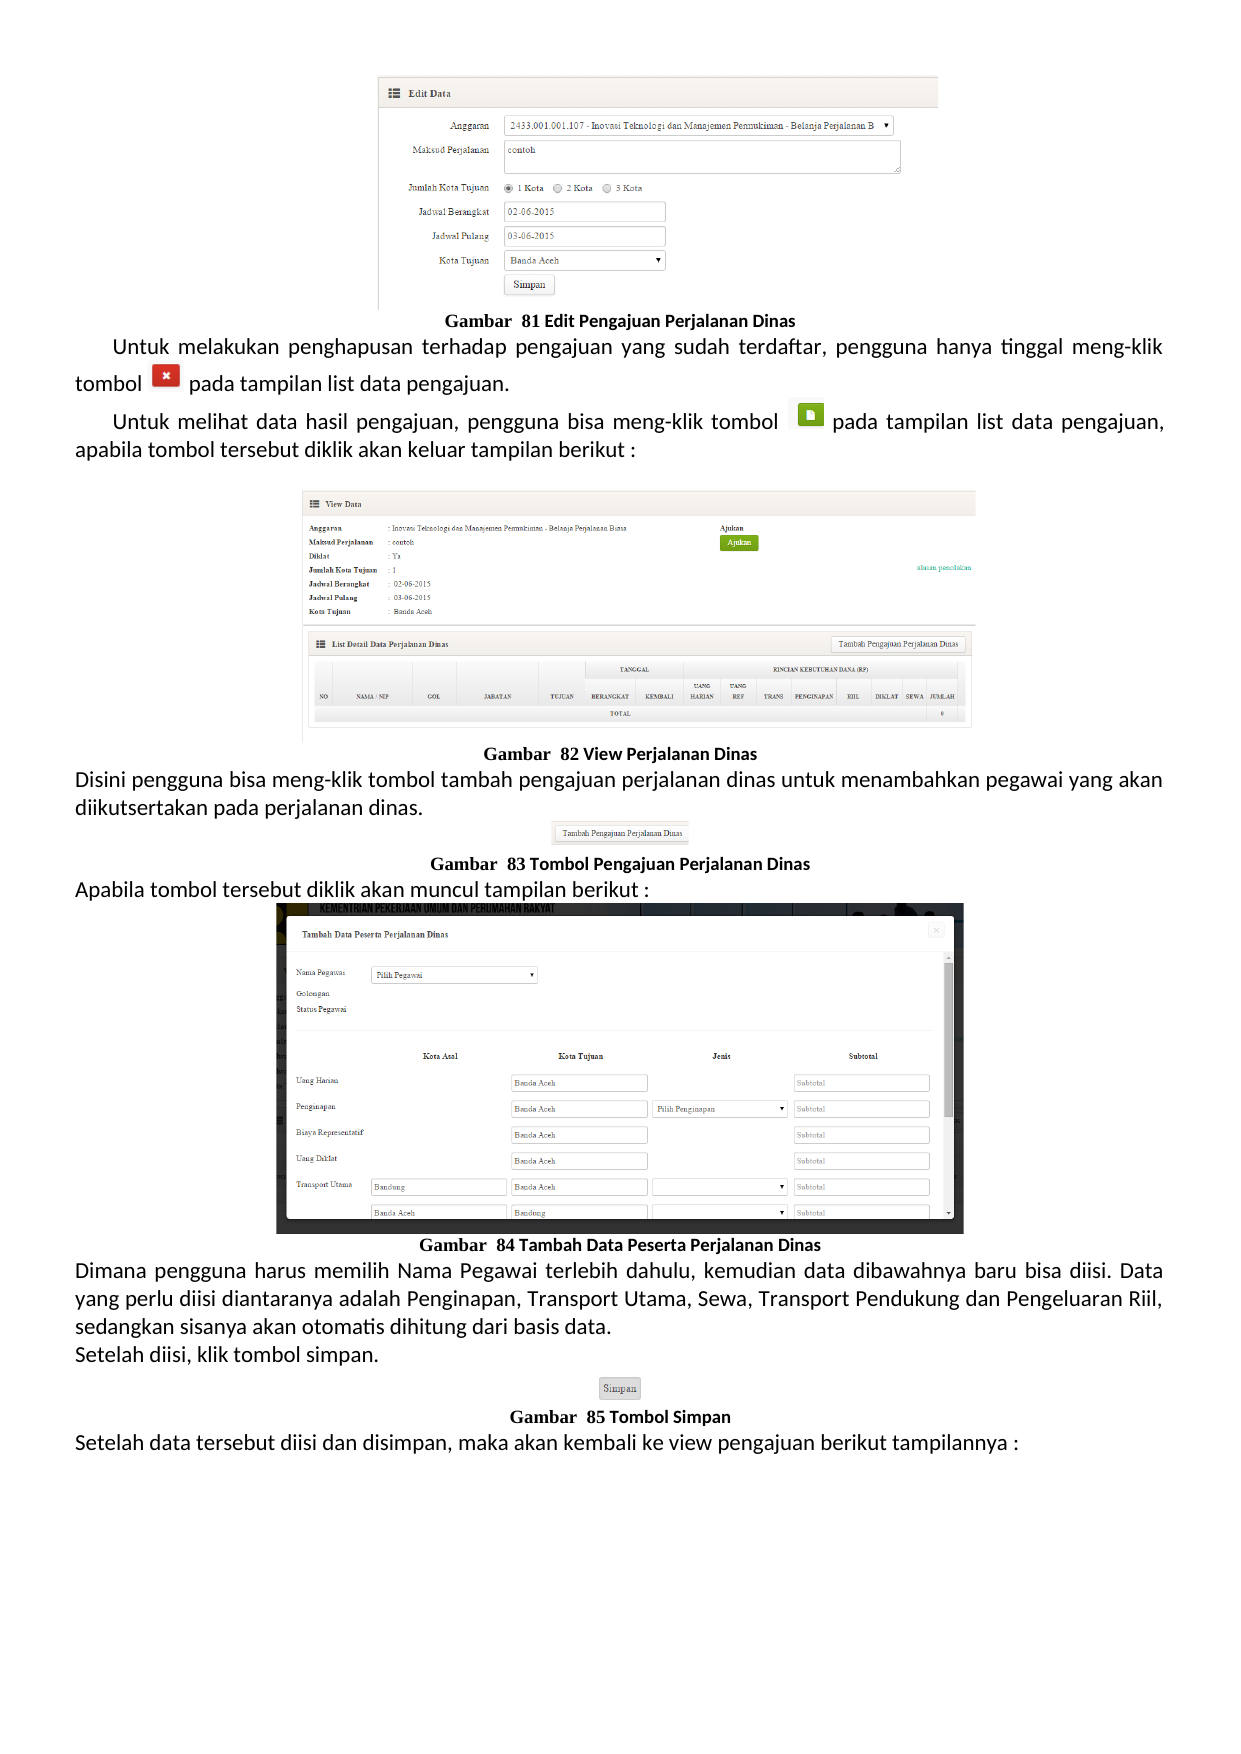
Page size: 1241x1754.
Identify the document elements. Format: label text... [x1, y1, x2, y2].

picture [788, 397, 824, 429]
text Untuk melihat data hasil pengajuan, pengguna bisa meng-klik tombol pada tampilan list data pengajuan, apabila tombol tersebut diklik akan keluar tampilan berikut : [75, 397, 1165, 463]
text Gambar 82 View Perjalanan Dinas [75, 742, 1165, 765]
text Gambar 85 Tombol Simpan [75, 1405, 1165, 1428]
picture [276, 903, 964, 1234]
text Untuk melakukan penghapusan terhadap pengajuan yang sudah terdaftar, pengguna hanya tinggal meng-klik tombol pada tampilan list data pengajuan. [75, 332, 1165, 397]
text Dimana pengguna harus memilih Nama Pegawai terlebih dahulu, kemudian data dibawahnya baru bisa diisi. Data yang perlu diisi diantaranya adalah Penginapan, Transport Utama, Sewa, Transport Pendukung dan Pengeluaran Riil, sedangkan sisanya akan otomatis dihitung dari basis data. [75, 1256, 1165, 1340]
text Setelah diisi, klik tombol simpan. [75, 1340, 1165, 1368]
picture [589, 1368, 651, 1406]
text Disini pengguna bisa meng-klik tombol tambah pengajuan perjalanan dinas untuk menambahkan pegawai yang akan diikutsertakan pada perjalanan dinas. [75, 765, 1165, 821]
picture [377, 75, 939, 310]
text Gambar 83 Tombol Pengajuan Perjalanan Dinas [75, 853, 1165, 876]
text Setelah data tersebut diisi dan disimpan, maka akan kembali ke view pengajuan berikut tampilannya : [75, 1428, 1165, 1456]
text Apabila tombol tersebut diklik akan muncul tampilan berikut : [75, 876, 1165, 903]
text Gambar 84 Tambah Data Peserta Perjalanan Dinas [75, 1233, 1165, 1256]
picture [551, 821, 689, 845]
picture [147, 360, 184, 392]
text Gambar 81 Edit Pengajuan Perjalanan Dinas [75, 309, 1165, 332]
picture [302, 490, 976, 743]
